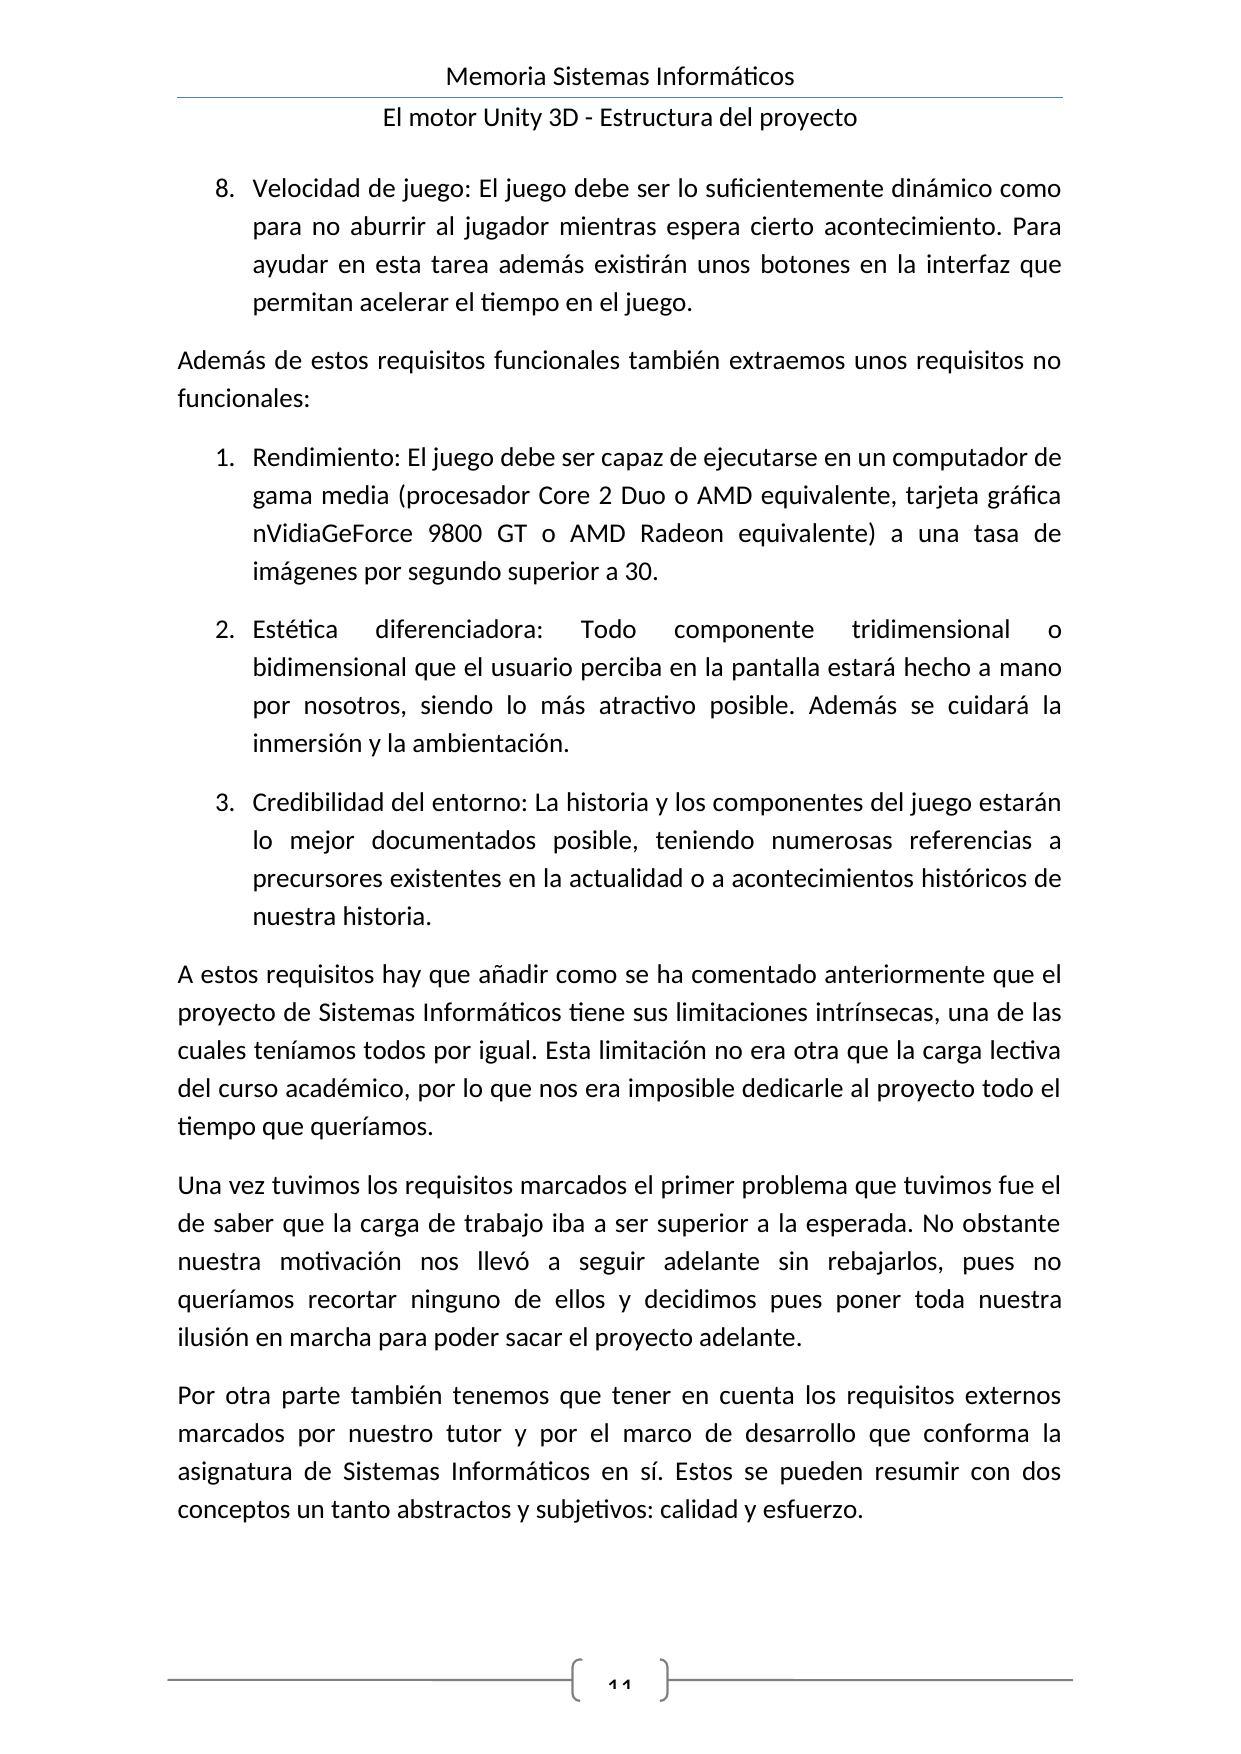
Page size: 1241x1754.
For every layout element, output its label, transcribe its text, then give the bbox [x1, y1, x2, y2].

list Velocidad de juego: El juego debe ser lo suficientemente dinámico como para no aburrir al jugador mientras espera cierto acontecimiento. Para ayudar en esta tarea además existirán unos botones en la interfaz que permitan acelerar el tiempo en el juego. [215, 171, 1063, 318]
list Estética diferenciadora: Todo componente tridimensional o bidimensional que el usuario perciba en la pantalla estará hecho a mano por nosotros, siendo lo más atractivo posible. Además se cuidará la inmersión y la ambientación. [215, 613, 1063, 759]
text Además de estos requisitos funcionales también extraemos unos requisitos no funcionales: [177, 343, 1063, 414]
text Una vez tuvimos los requisitos marcados el primer problema que tuvimos fue el de saber que la carga de trabajo iba a ser superior a la esperada. No obstante nuestra motivación nos llevó a seguir adelante sin rebajarlos, pues no queríamos recortar ninguno de ellos y decidimos pues poner toda nuestra ilusión en marcha para poder sacar el proyecto adelante. [177, 1168, 1063, 1353]
list Rendimiento: El juego debe ser capaz de ejecutarse en un computador de gama media (procesador Core 2 Duo o AMD equivalente, tarjeta gráfica nVidiaGeForce 9800 GT o AMD Radeon equivalente) a una tasa de imágenes por segundo superior a 30. [215, 440, 1063, 587]
text A estos requisitos hay que añadir como se ha comentado anteriormente que el proyecto de Sistemas Informáticos tiene sus limitaciones intrínsecas, una de las cuales teníamos todos por igual. Esta limitación no era otra que la carga lectiva del curso académico, por lo que nos era imposible dedicarle al proyecto todo el tiempo que queríamos. [177, 958, 1063, 1142]
text Por otra parte también tenemos que tener en cuenta los requisitos externos marcados por nuestro tutor y por el marco de desarrollo que conforma la asignatura de Sistemas Informáticos en sí. Estos se pueden resumir con dos conceptos un tanto abstractos y subjetivos: calidad y esfuerzo. [177, 1378, 1063, 1525]
list Credibilidad del entorno: La historia y los componentes del juego estarán lo mejor documentados posible, teniendo numerosas referencias a precursores existentes en la actualidad o a acontecimientos históricos de nuestra historia. [215, 785, 1063, 932]
